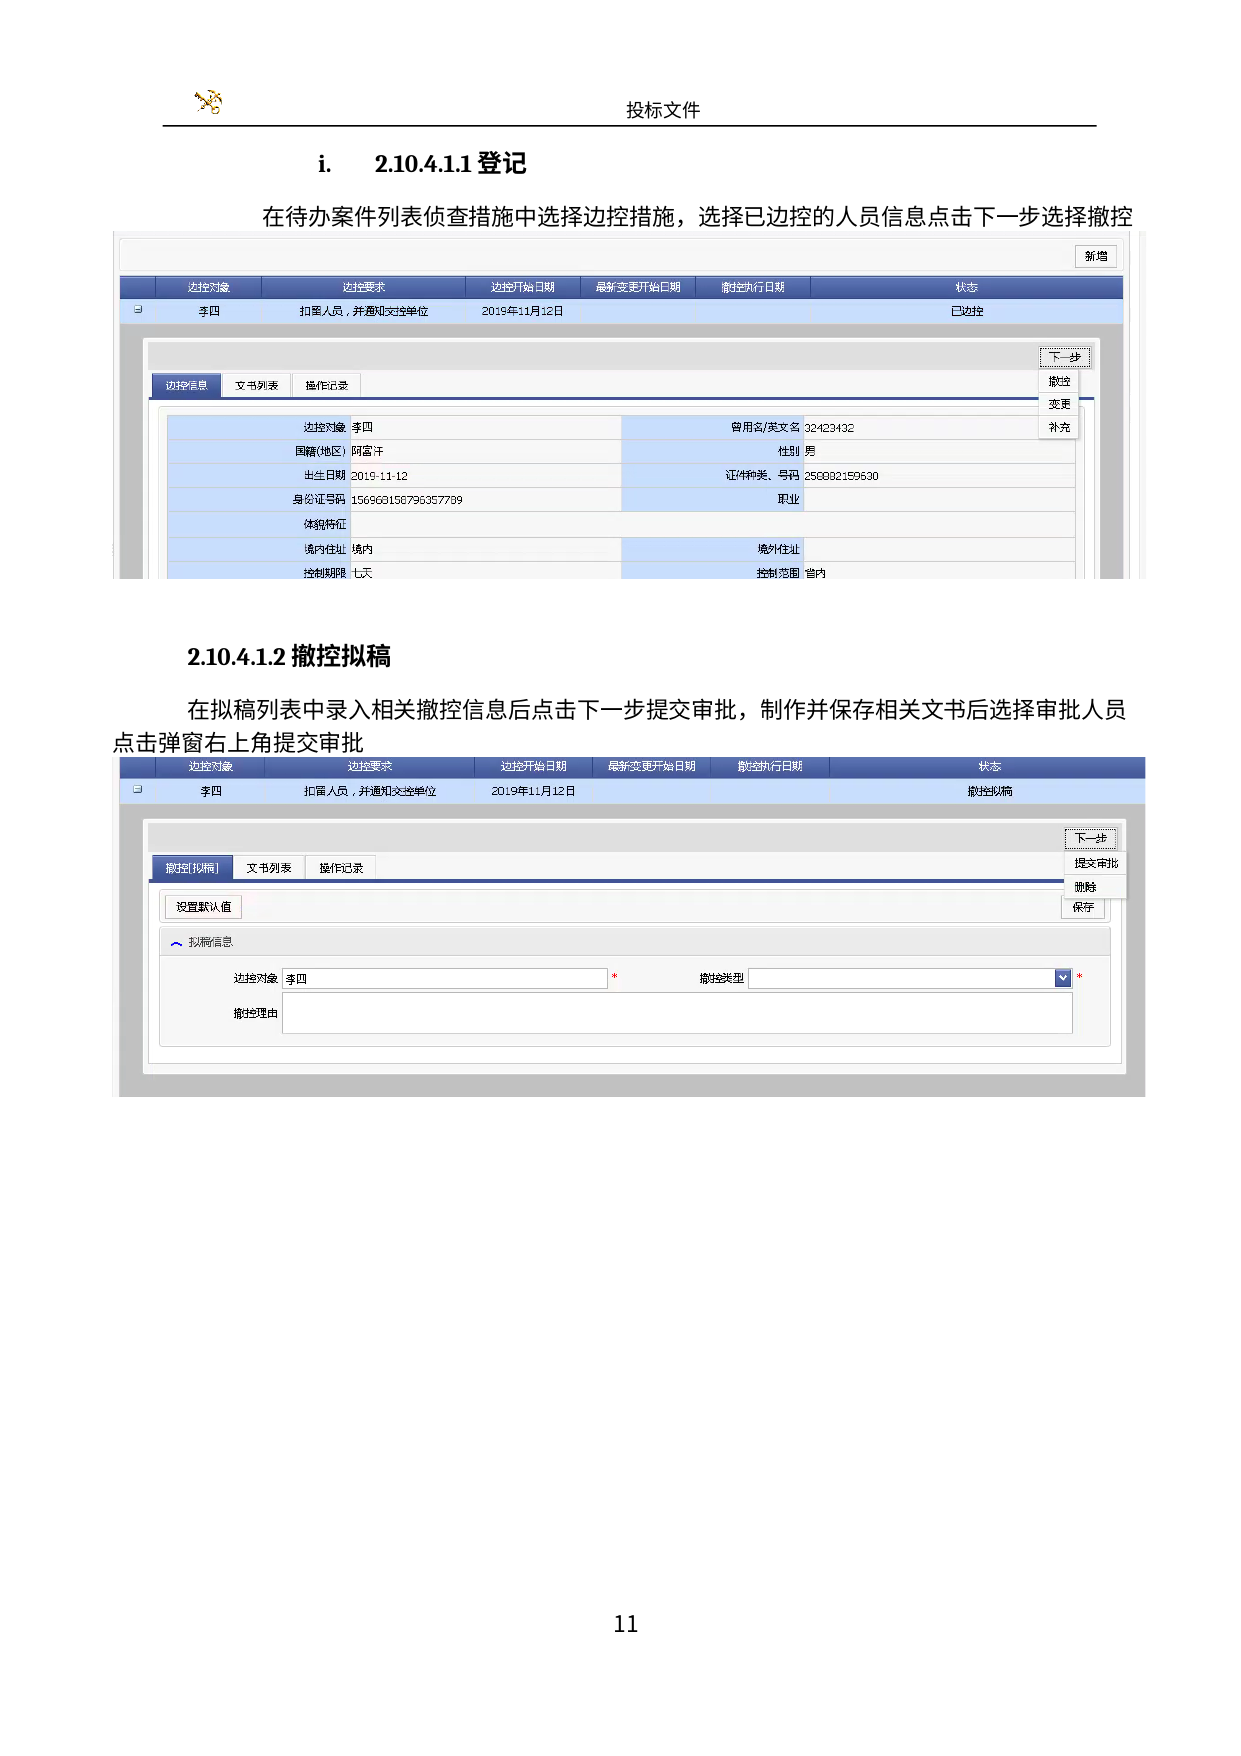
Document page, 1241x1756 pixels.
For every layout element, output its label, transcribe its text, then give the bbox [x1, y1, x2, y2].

subtitle 2.10.4.1.1登记 [331, 144, 1146, 180]
picture [112, 757, 1146, 1097]
picture [112, 231, 1147, 579]
text 在待办案件列表侦查措施中选择边控措施，选择已边控的人员信息点击下一步选择撤控 [187, 198, 1146, 231]
subtitle 2.10.4.1.2撤控拟稿 [112, 637, 1146, 673]
text 在拟稿列表中录入相关撤控信息后点击下一步提交审批，制作并保存相关文书后选择审批人员点击弹窗右上角提交审批 [112, 691, 1146, 757]
picture [194, 90, 222, 114]
